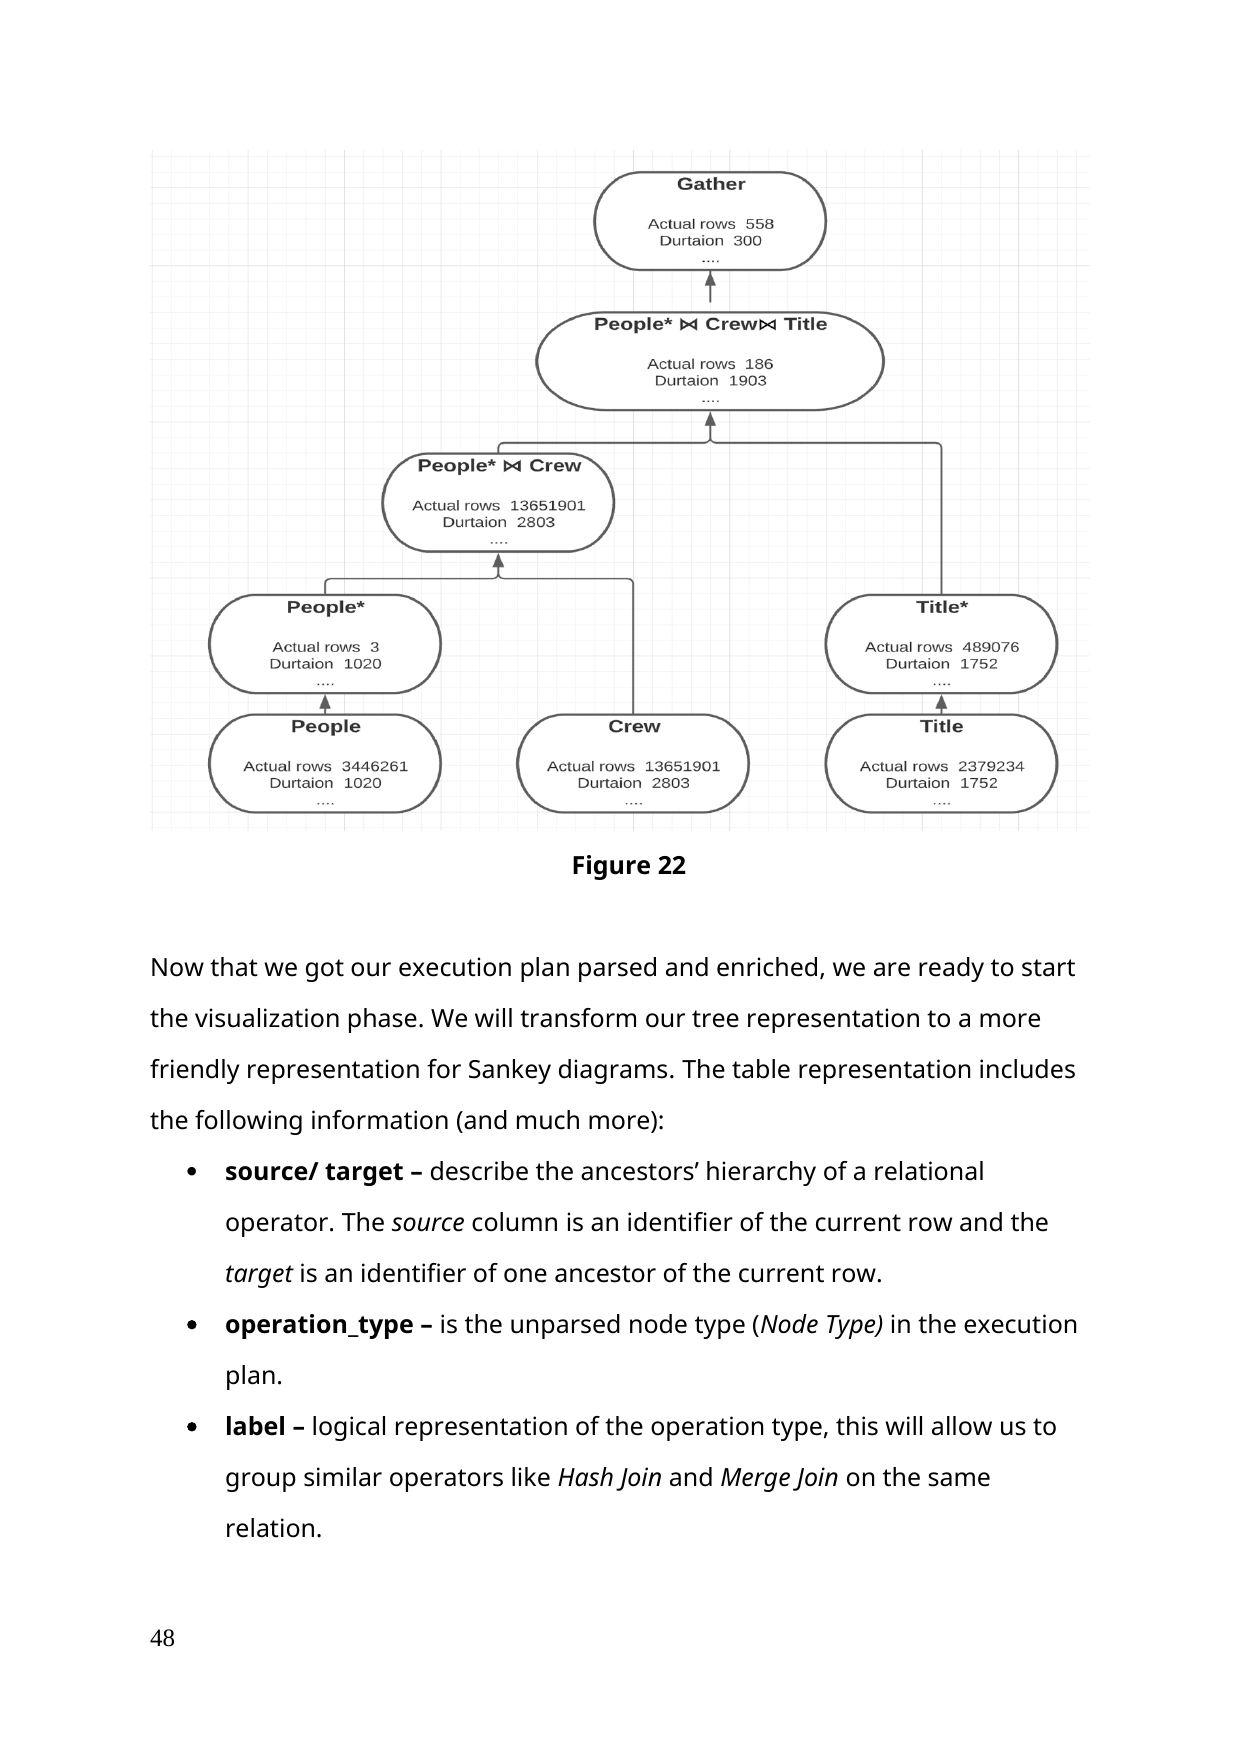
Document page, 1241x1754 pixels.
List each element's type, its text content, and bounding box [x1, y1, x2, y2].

list source/ target – describe the ancestors’ hierarchy of a relational operator. The source column is an identifier of the current row and the target is an identifier of one ancestor of the current row. [187, 1154, 1090, 1290]
list Now that we got our execution plan parsed and enriched, we are ready to start the visualization phase. We will transform our tree representation to a more friendly representation for Sankey diagrams. The table representation includes the following information (and much more): [150, 949, 1090, 1137]
picture [150, 150, 1090, 831]
list operation_type – is the unparsed node type (Node Type) in the execution plan. [187, 1307, 1090, 1392]
list Figure 22 [150, 847, 1090, 881]
list label – logical representation of the operation type, this will allow us to group similar operators like Hash Join and Merge Join on the same relation. [187, 1409, 1090, 1545]
